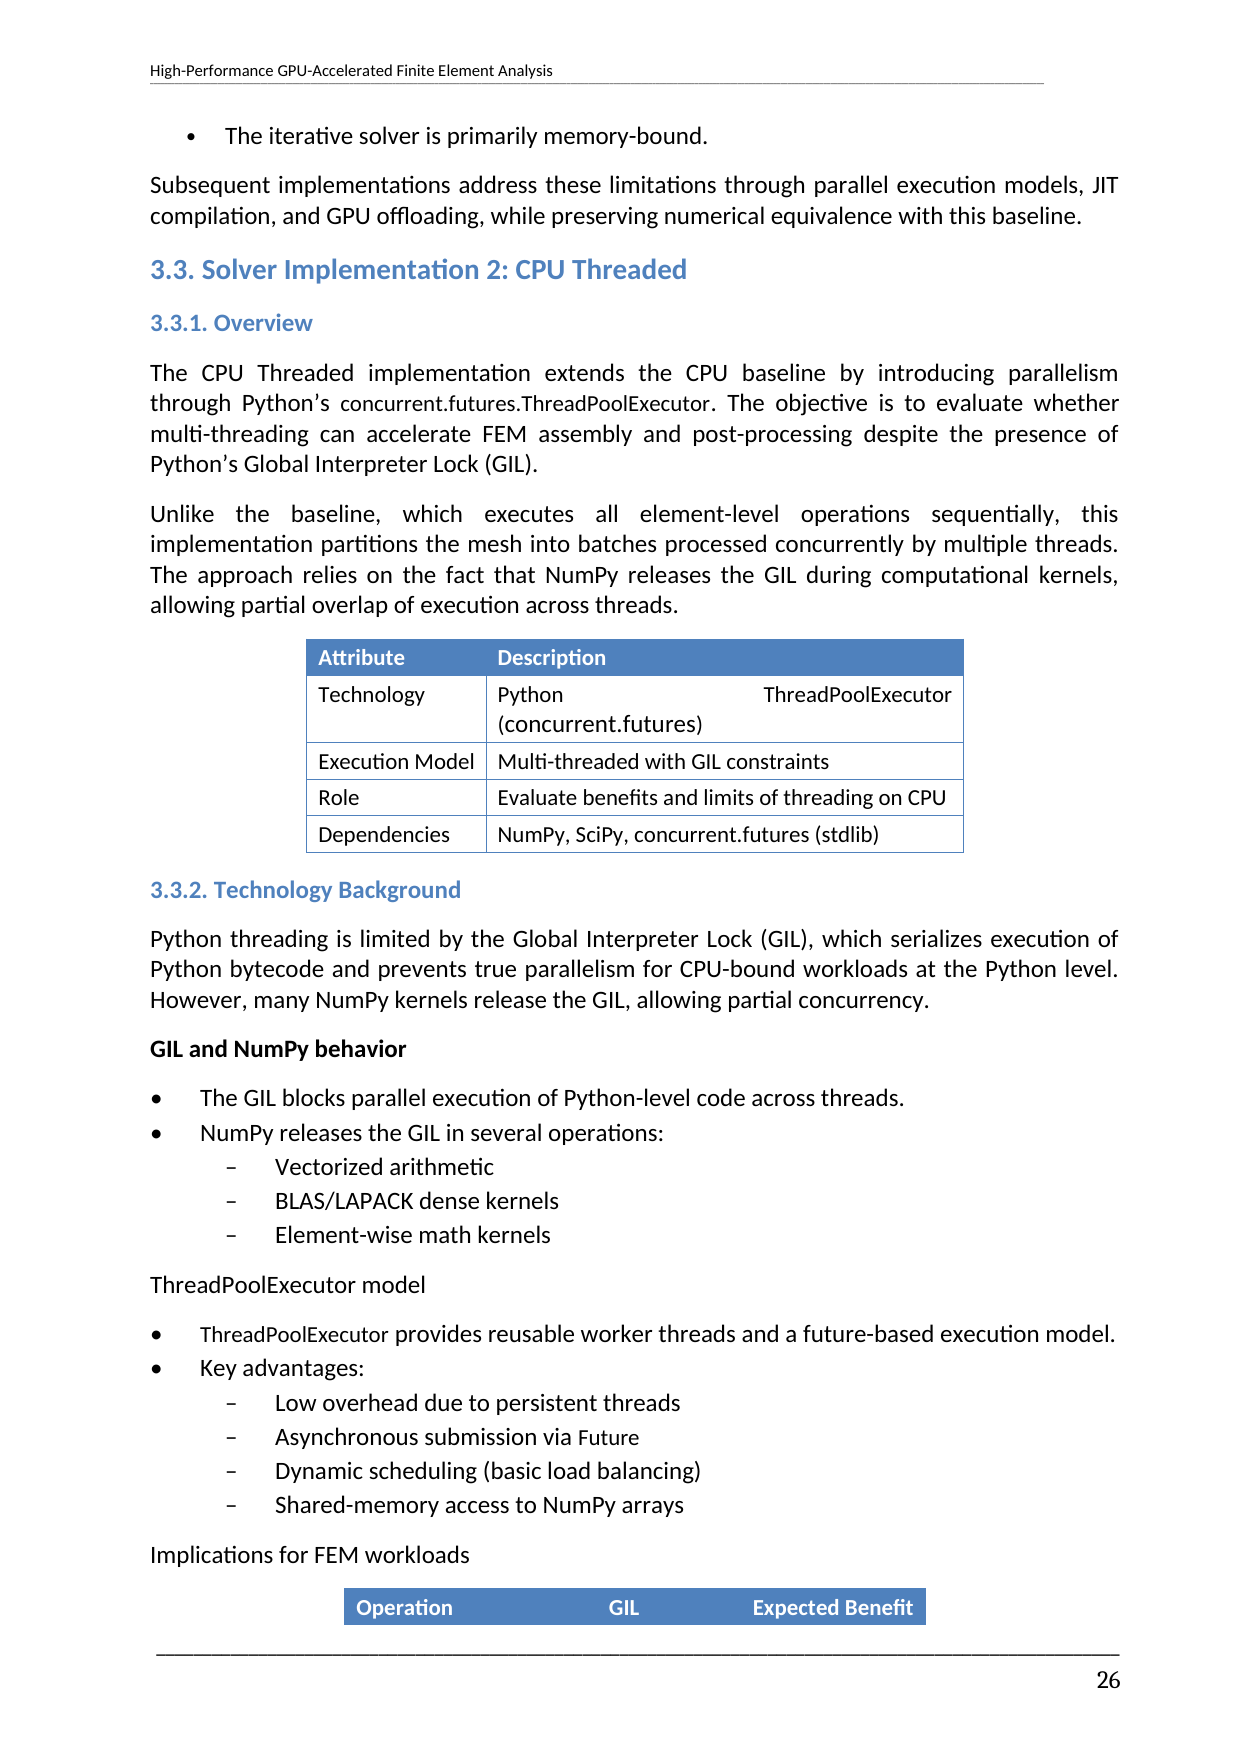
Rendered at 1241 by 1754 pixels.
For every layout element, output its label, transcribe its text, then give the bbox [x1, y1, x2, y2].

text ThreadPoolExecutor model [150, 1269, 1120, 1299]
text The CPU Threaded implementation extends the CPU baseline by introducing parallelism through Python’s concurrent.futures.ThreadPoolExecutor. The objective is to evaluate whether multi-threading can accelerate FEM assembly and post-processing despite the presence of Python’s Global Interpreter Lock (GIL). [150, 357, 1120, 479]
table_header Attribute [307, 640, 486, 675]
text GIL and NumPy behavior [150, 1033, 1120, 1064]
table_header GIL Released [598, 1589, 741, 1625]
subtitle 3.3. Solver Implementation 2: CPU Threaded [150, 251, 1120, 287]
text Implications for FEM workloads [150, 1539, 1120, 1569]
list Shared-memory access to NumPy arrays [225, 1489, 1120, 1520]
list Dynamic scheduling (basic load balancing) [225, 1455, 1120, 1486]
table_cell NumPy, SciPy, concurrent.futures (stdlib) [487, 816, 963, 852]
text Python threading is limited by the Global Interpreter Lock (GIL), which serializes execution of Python bytecode and prevents true parallelism for CPU-bound workloads at the Python level. However, many NumPy kernels release the GIL, allowing partial concurrency. [150, 923, 1120, 1014]
list The GIL blocks parallel execution of Python-level code across threads. [150, 1083, 1120, 1113]
table_header Operation [346, 1589, 597, 1625]
text Subsequent implementations address these limitations through parallel execution models, JIT compilation, and GPU offloading, while preserving numerical equivalence with this baseline. [150, 169, 1120, 230]
table_cell Evaluate benefits and limits of threading on CPU [487, 780, 963, 815]
list BLAS/LAPACK dense kernels [225, 1185, 1120, 1216]
subtitle 3.3.2. Technology Background [150, 874, 1120, 904]
table_cell Technology [307, 676, 486, 742]
table_cell Role [307, 780, 486, 815]
list NumPy releases the GIL in several operations: [150, 1117, 1120, 1147]
subtitle 3.3.1. Overview [150, 308, 1120, 338]
list Vectorized arithmetic [225, 1151, 1120, 1182]
table_header Description [487, 640, 963, 675]
list ThreadPoolExecutor provides reusable worker threads and a future-based execution model. [150, 1318, 1120, 1349]
table_cell Dependencies [307, 816, 486, 852]
list Asynchronous submission via Future [225, 1421, 1120, 1452]
table_header Expected Benefit [742, 1589, 925, 1625]
table_cell Multi-threaded with GIL constraints [487, 743, 963, 779]
list Low overhead due to persistent threads [225, 1387, 1120, 1417]
list Key advantages: [150, 1352, 1120, 1383]
list Element-wise math kernels [225, 1220, 1120, 1250]
list The iterative solver is primarily memory-bound. [187, 120, 1120, 151]
table_cell Execution Model [307, 743, 486, 779]
text Unlike the baseline, which executes all element-level operations sequentially, this implementation partitions the mesh into batches processed concurrently by multiple threads. The approach relies on the fact that NumPy releases the GIL during computational kernels, allowing partial overlap of execution across threads. [150, 498, 1120, 620]
table_cell Python ThreadPoolExecutor (concurrent.futures) [487, 676, 963, 742]
